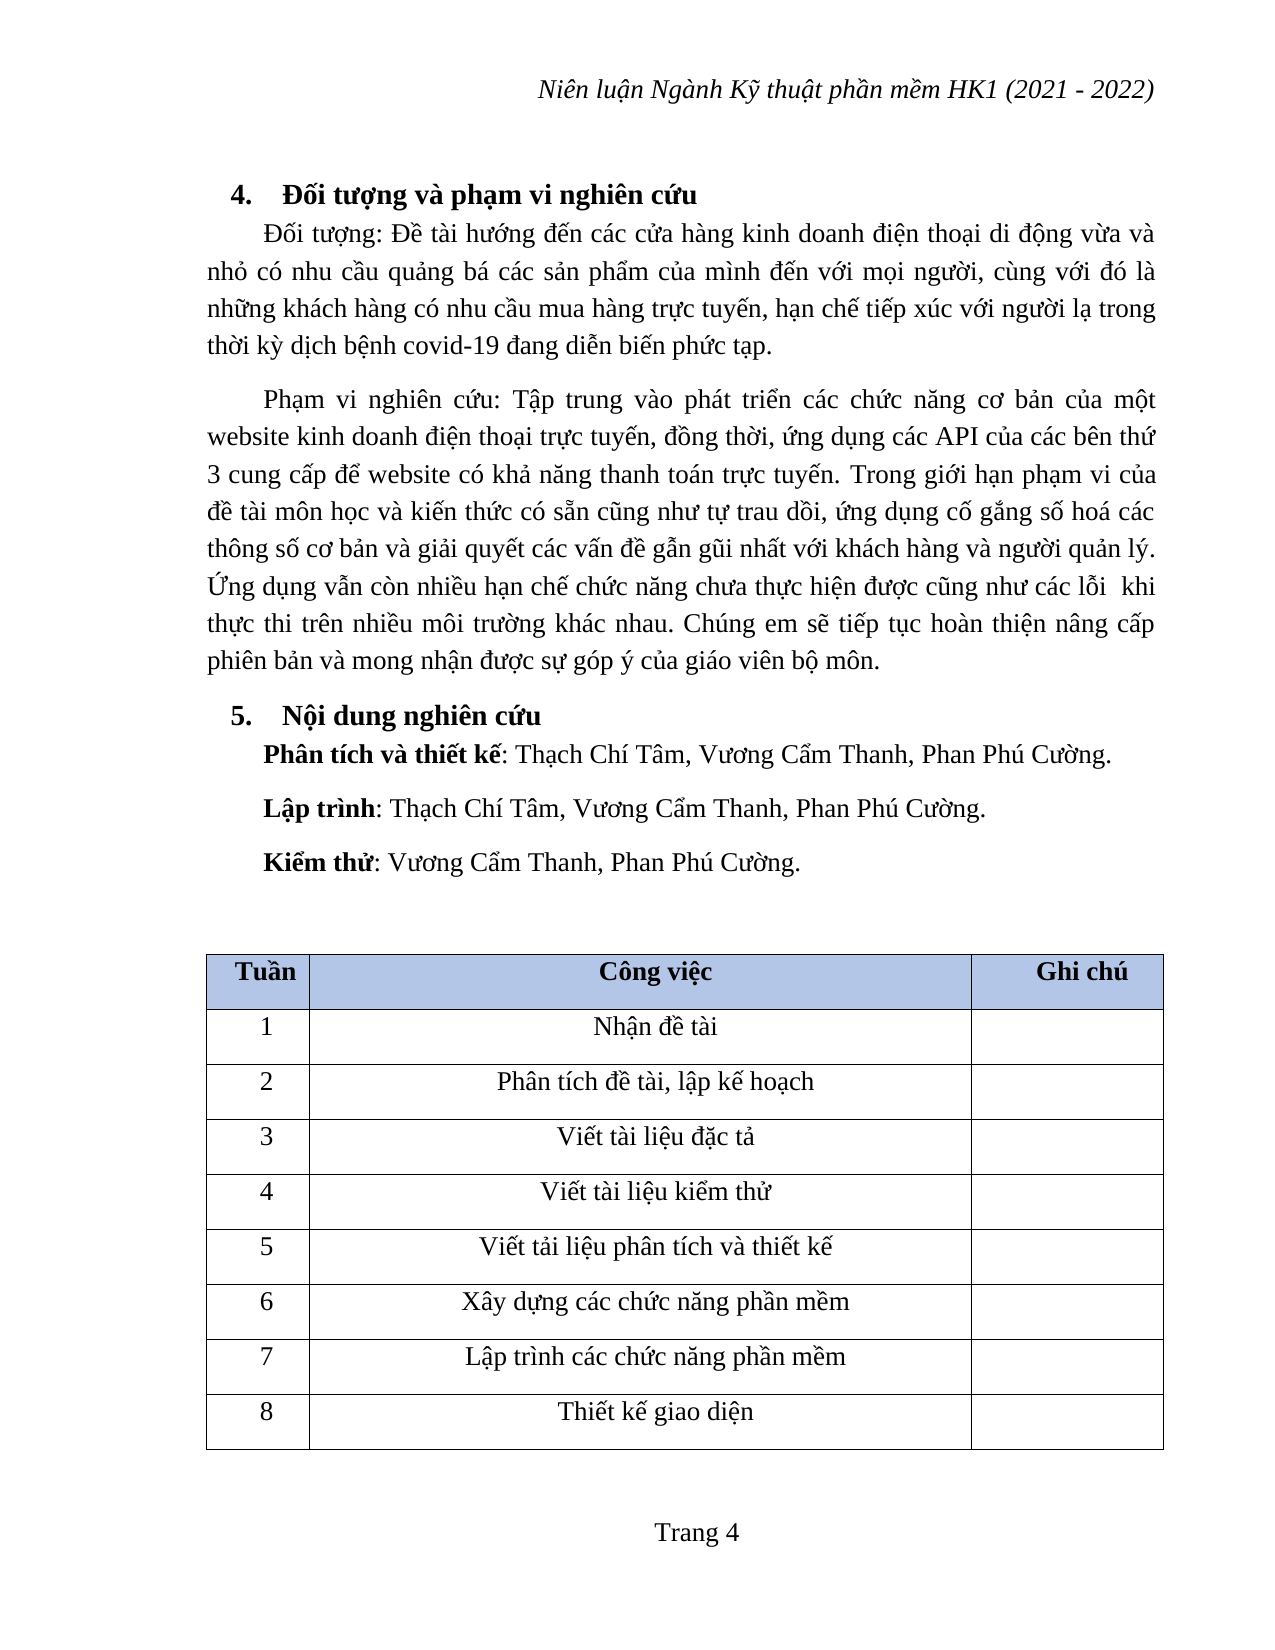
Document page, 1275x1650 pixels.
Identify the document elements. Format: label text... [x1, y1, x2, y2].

table_cell Nhận đề tài [310, 1010, 971, 1064]
table_cell 2 [207, 1065, 309, 1119]
text Lập trình: Thạch Chí Tâm, Vương Cẩm Thanh, Phan Phú Cường. [207, 792, 1157, 823]
text Phân tích và thiết kế: Thạch Chí Tâm, Vương Cẩm Thanh, Phan Phú Cường. [207, 738, 1157, 769]
table_cell Viết tài liệu kiểm thử [310, 1175, 971, 1229]
table_cell 1 [207, 1010, 309, 1064]
text Đối tượng: Đề tài hướng đến các cửa hàng kinh doanh điện thoại di động vừa và nhỏ có nhu cầu quảng bá các sản phẩm của mình đến với mọi người, cùng với đó là những khách hàng có nhu cầu mua hàng trực tuyến, hạn chế tiếp xúc với người lạ trong thời kỳ dịch bệnh covid-19 đang diễn biến phức tạp. [207, 217, 1157, 360]
table_cell 4 [207, 1175, 309, 1229]
table_header Ghi chú [972, 955, 1163, 1009]
table_cell [972, 1395, 1163, 1449]
table_cell Thiết kế giao diện [310, 1395, 971, 1449]
subtitle Đối tượng và phạm vi nghiên cứu [230, 177, 1157, 211]
table_cell 7 [207, 1340, 309, 1394]
table_cell Viết tài liệu đặc tả [310, 1120, 971, 1174]
table_cell 5 [207, 1230, 309, 1284]
table_cell Phân tích đề tài, lập kế hoạch [310, 1065, 971, 1119]
table_cell Viết tải liệu phân tích và thiết kế [310, 1230, 971, 1284]
table_cell [972, 1340, 1163, 1394]
table_cell [972, 1285, 1163, 1339]
table_cell [972, 1120, 1163, 1174]
table_header Tuần [207, 955, 309, 1009]
text Phạm vi nghiên cứu: Tập trung vào phát triển các chức năng cơ bản của một website kinh doanh điện thoại trực tuyến, đồng thời, ứng dụng các API của các bên thứ 3 cung cấp để website có khả năng thanh toán trực tuyến. Trong giới hạn phạm vi của đề tài môn học và kiến thức có sẵn cũng như tự trau dồi, ứng dụng cố gắng số hoá các thông số cơ bản và giải quyết các vấn đề gẫn gũi nhất với khách hàng và người quản lý. Ứng dụng vẫn còn nhiều hạn chế chức năng chưa thực hiện được cũng như các lỗi khi thực thi trên nhiều môi trường khác nhau. Chúng em sẽ tiếp tục hoàn thiện nâng cấp phiên bản và mong nhận được sự góp ý của giáo viên bộ môn. [207, 383, 1157, 675]
table_cell Lập trình các chức năng phần mềm [310, 1340, 971, 1394]
table_cell [972, 1010, 1163, 1064]
table_cell 8 [207, 1395, 309, 1449]
table_cell 6 [207, 1285, 309, 1339]
table_cell Xây dựng các chức năng phần mềm [310, 1285, 971, 1339]
table_cell [972, 1230, 1163, 1284]
text Kiểm thử: Vương Cẩm Thanh, Phan Phú Cường. [207, 846, 1157, 877]
table_cell [972, 1065, 1163, 1119]
subtitle Nội dung nghiên cứu [230, 698, 1157, 732]
table_cell 3 [207, 1120, 309, 1174]
table_cell [972, 1175, 1163, 1229]
table_header Công việc [310, 955, 971, 1009]
